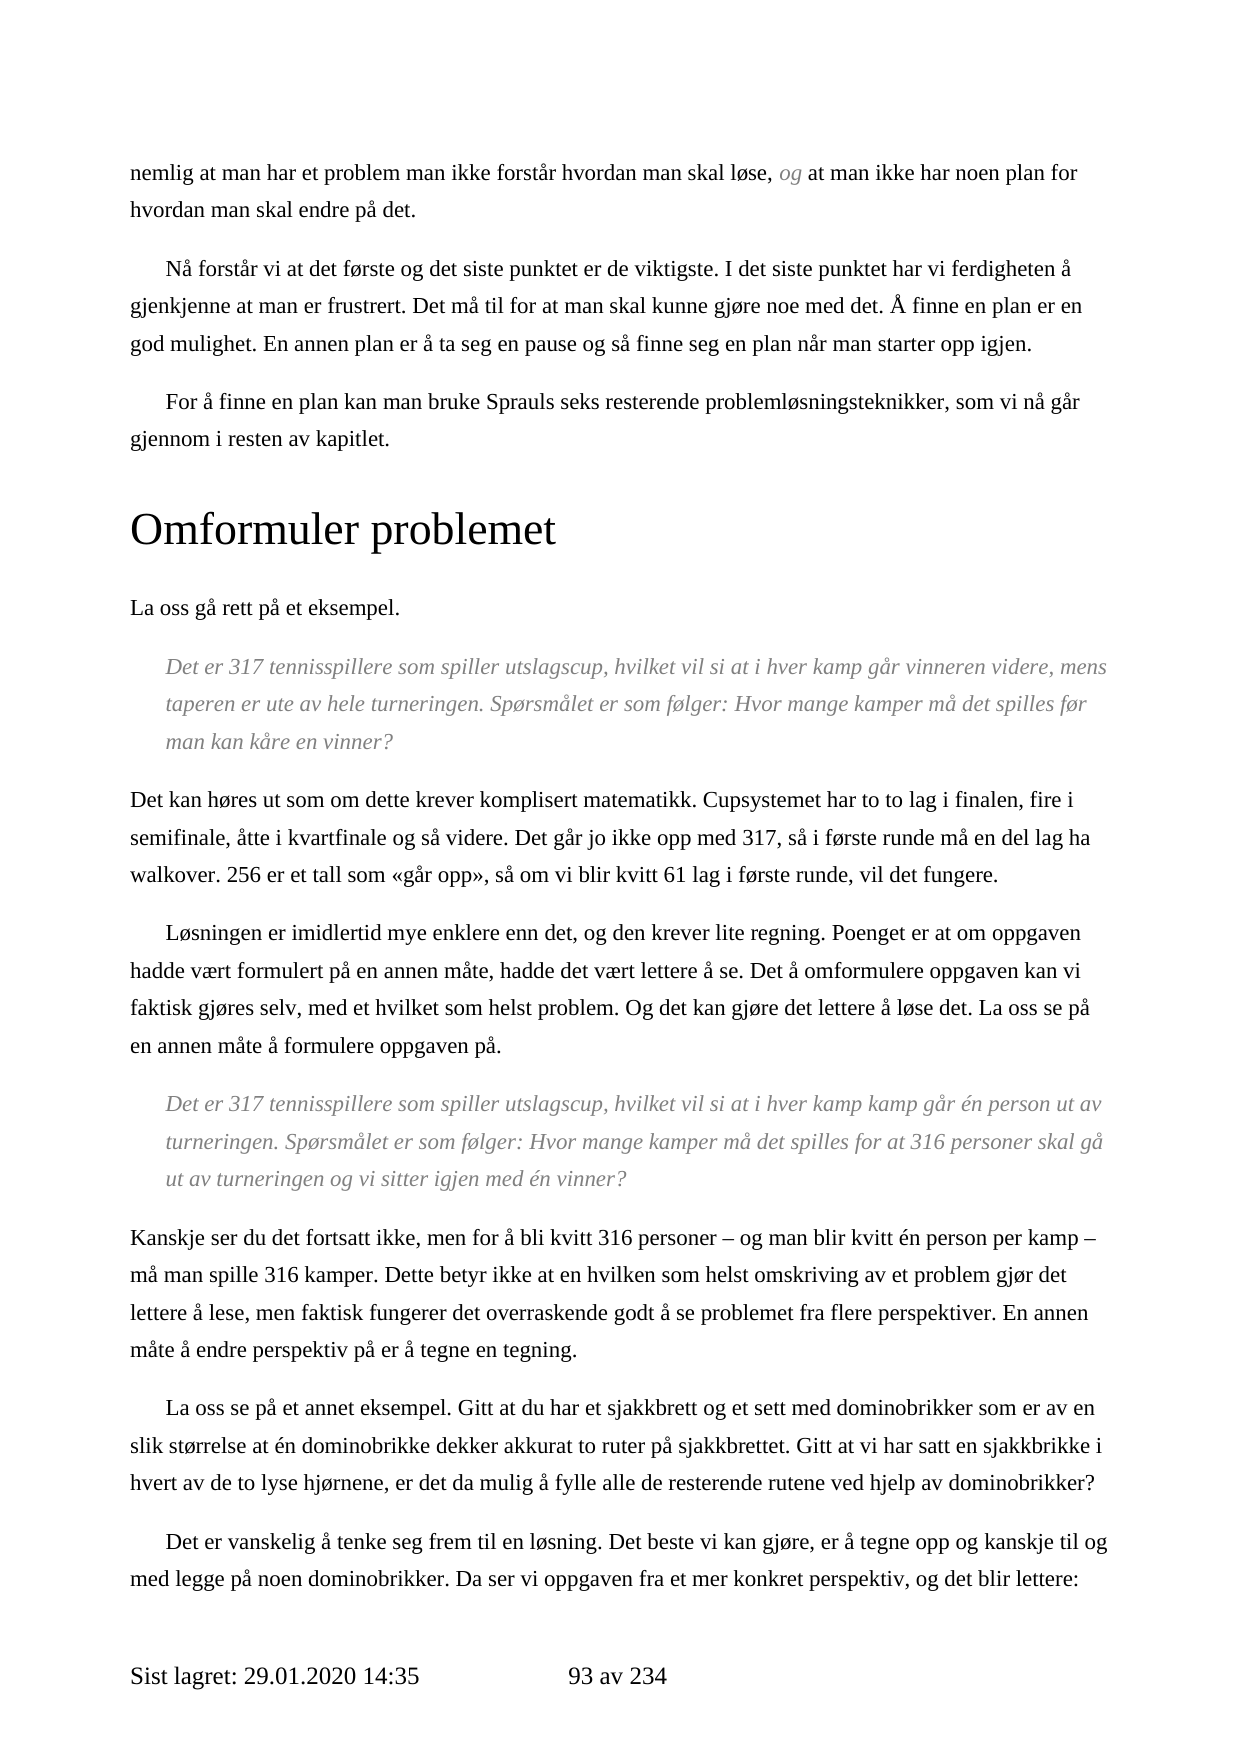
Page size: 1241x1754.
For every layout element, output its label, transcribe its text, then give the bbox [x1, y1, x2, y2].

text Nå forstår vi at det første og det siste punktet er de viktigste. I det siste punktet har vi ferdigheten å gjenkjenne at man er frustrert. Det må til for at man skal kunne gjøre noe med det. Å finne en plan er en god mulighet. En annen plan er å ta seg en pause og så finne seg en plan når man starter opp igjen. [130, 243, 1110, 356]
text Det er 317 tennisspillere som spiller utslagscup, hvilket vil si at i hver kamp kamp går én person ut av turneringen. Spørsmålet er som følger: Hvor mange kamper må det spilles for at 316 personer skal gå ut av turneringen og vi sitter igjen med én vinner? [165, 1079, 1110, 1192]
text For å finne en plan kan man bruke Sprauls seks resterende problemløsningsteknikker, som vi nå går gjennom i resten av kapitlet. [130, 377, 1110, 452]
text Det kan høres ut som om dette krever komplisert matematikk. Cupsystemet har to to lag i finalen, fire i semifinale, åtte i kvartfinale og så videre. Det går jo ikke opp med 317, så i første runde må en del lag ha walkover. 256 er et tall som «går opp», så om vi blir kvitt 61 lag i første runde, vil det fungere. [130, 775, 1110, 887]
text La oss se på et annet eksempel. Gitt at du har et sjakkbrett og et sett med dominobrikker som er av en slik størrelse at én dominobrikke dekker akkurat to ruter på sjakkbrettet. Gitt at vi har satt en sjakkbrikke i hvert av de to lyse hjørnene, er det da mulig å fylle alle de resterende rutene ved hjelp av dominobrikker? [130, 1383, 1110, 1496]
text Det er 317 tennisspillere som spiller utslagscup, hvilket vil si at i hver kamp går vinneren videre, mens taperen er ute av hele turneringen. Spørsmålet er som følger: Hvor mange kamper må det spilles før man kan kåre en vinner? [165, 642, 1110, 754]
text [130, 148, 1110, 223]
text La oss gå rett på et eksempel. [130, 583, 1110, 621]
text Omformuler problemet [130, 502, 1110, 554]
text Det er vanskelig å tenke seg frem til en løsning. Det beste vi kan gjøre, er å tegne opp og kanskje til og med legge på noen dominobrikker. Da ser vi oppgaven fra et mer konkret perspektiv, og det blir lettere: [130, 1517, 1110, 1592]
text Kanskje ser du det fortsatt ikke, men for å bli kvitt 316 personer – og man blir kvitt én person per kamp – må man spille 316 kamper. Dette betyr ikke at en hvilken som helst omskriving av et problem gjør det lettere å lese, men faktisk fungerer det overraskende godt å se problemet fra flere perspektiver. En annen måte å endre perspektiv på er å tegne en tegning. [130, 1212, 1110, 1362]
text Løsningen er imidlertid mye enklere enn det, og den krever lite regning. Poenget er at om oppgaven hadde vært formulert på en annen måte, hadde det vært lettere å se. Det å omformulere oppgaven kan vi faktisk gjøres selv, med et hvilket som helst problem. Og det kan gjøre det lettere å løse det. La oss se på en annen måte å formulere oppgaven på. [130, 908, 1110, 1058]
